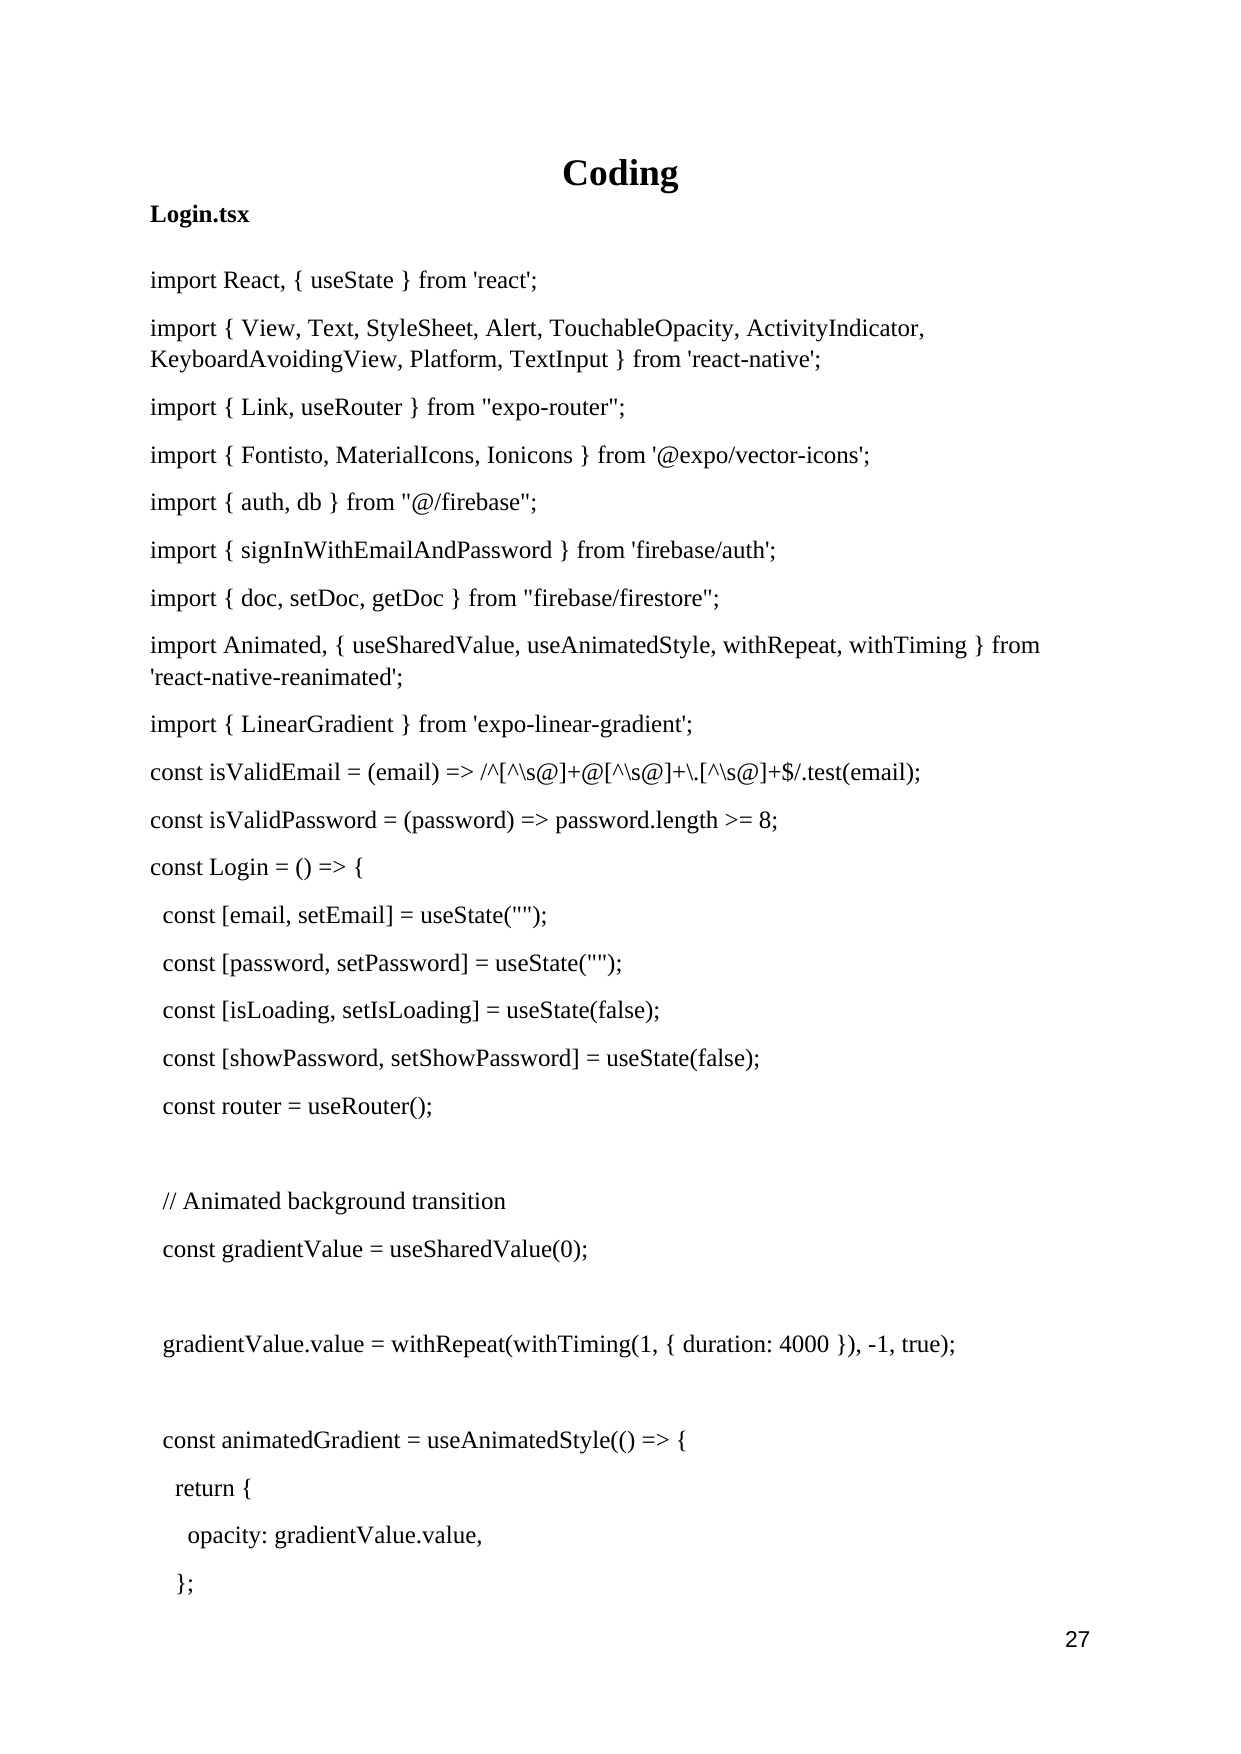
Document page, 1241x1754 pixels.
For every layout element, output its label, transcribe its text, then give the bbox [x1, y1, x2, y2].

text const [password, setPassword] = useState(""); [150, 948, 1090, 977]
text const animatedGradient = useAnimatedStyle(() => { [150, 1425, 1090, 1454]
text }; [150, 1568, 1090, 1597]
text import { signInWithEmailAndPassword } from 'firebase/auth'; [150, 535, 1090, 564]
text const [email, setEmail] = useState(""); [150, 900, 1090, 929]
text gradientValue.value = withRepeat(withTiming(1, { duration: 4000 }), -1, true); [150, 1329, 1090, 1358]
text import { auth, db } from "@/firebase"; [150, 487, 1090, 516]
text import React, { useState } from 'react'; [150, 266, 1090, 294]
text import { Fontisto, MaterialIcons, Ionicons } from '@expo/vector-icons'; [150, 440, 1090, 468]
text const isValidPassword = (password) => password.length >= 8; [150, 805, 1090, 833]
text import { View, Text, StyleSheet, Alert, TouchableOpacity, ActivityIndicator, KeyboardAvoidingView, Platform, TextInput } from 'react-native'; [150, 313, 1090, 373]
text const router = useRouter(); [150, 1091, 1090, 1120]
text const [showPassword, setShowPassword] = useState(false); [150, 1043, 1090, 1072]
text // Animated background transition [150, 1186, 1090, 1215]
text const [isLoading, setIsLoading] = useState(false); [150, 996, 1090, 1024]
text import { doc, setDoc, getDoc } from "firebase/firestore"; [150, 583, 1090, 612]
text Coding [150, 150, 1090, 193]
text opacity: gradientValue.value, [150, 1520, 1090, 1549]
text const isValidEmail = (email) => /^[^\s@]+@[^\s@]+\.[^\s@]+$/.test(email); [150, 757, 1090, 786]
text Login.tsx [150, 199, 1090, 228]
text const Login = () => { [150, 852, 1090, 881]
text import { Link, useRouter } from "expo-router"; [150, 392, 1090, 421]
text import { LinearGradient } from 'expo-linear-gradient'; [150, 709, 1090, 738]
text const gradientValue = useSharedValue(0); [150, 1234, 1090, 1263]
text import Animated, { useSharedValue, useAnimatedStyle, withRepeat, withTiming } from 'react-native-reanimated'; [150, 631, 1090, 690]
text return { [150, 1473, 1090, 1501]
